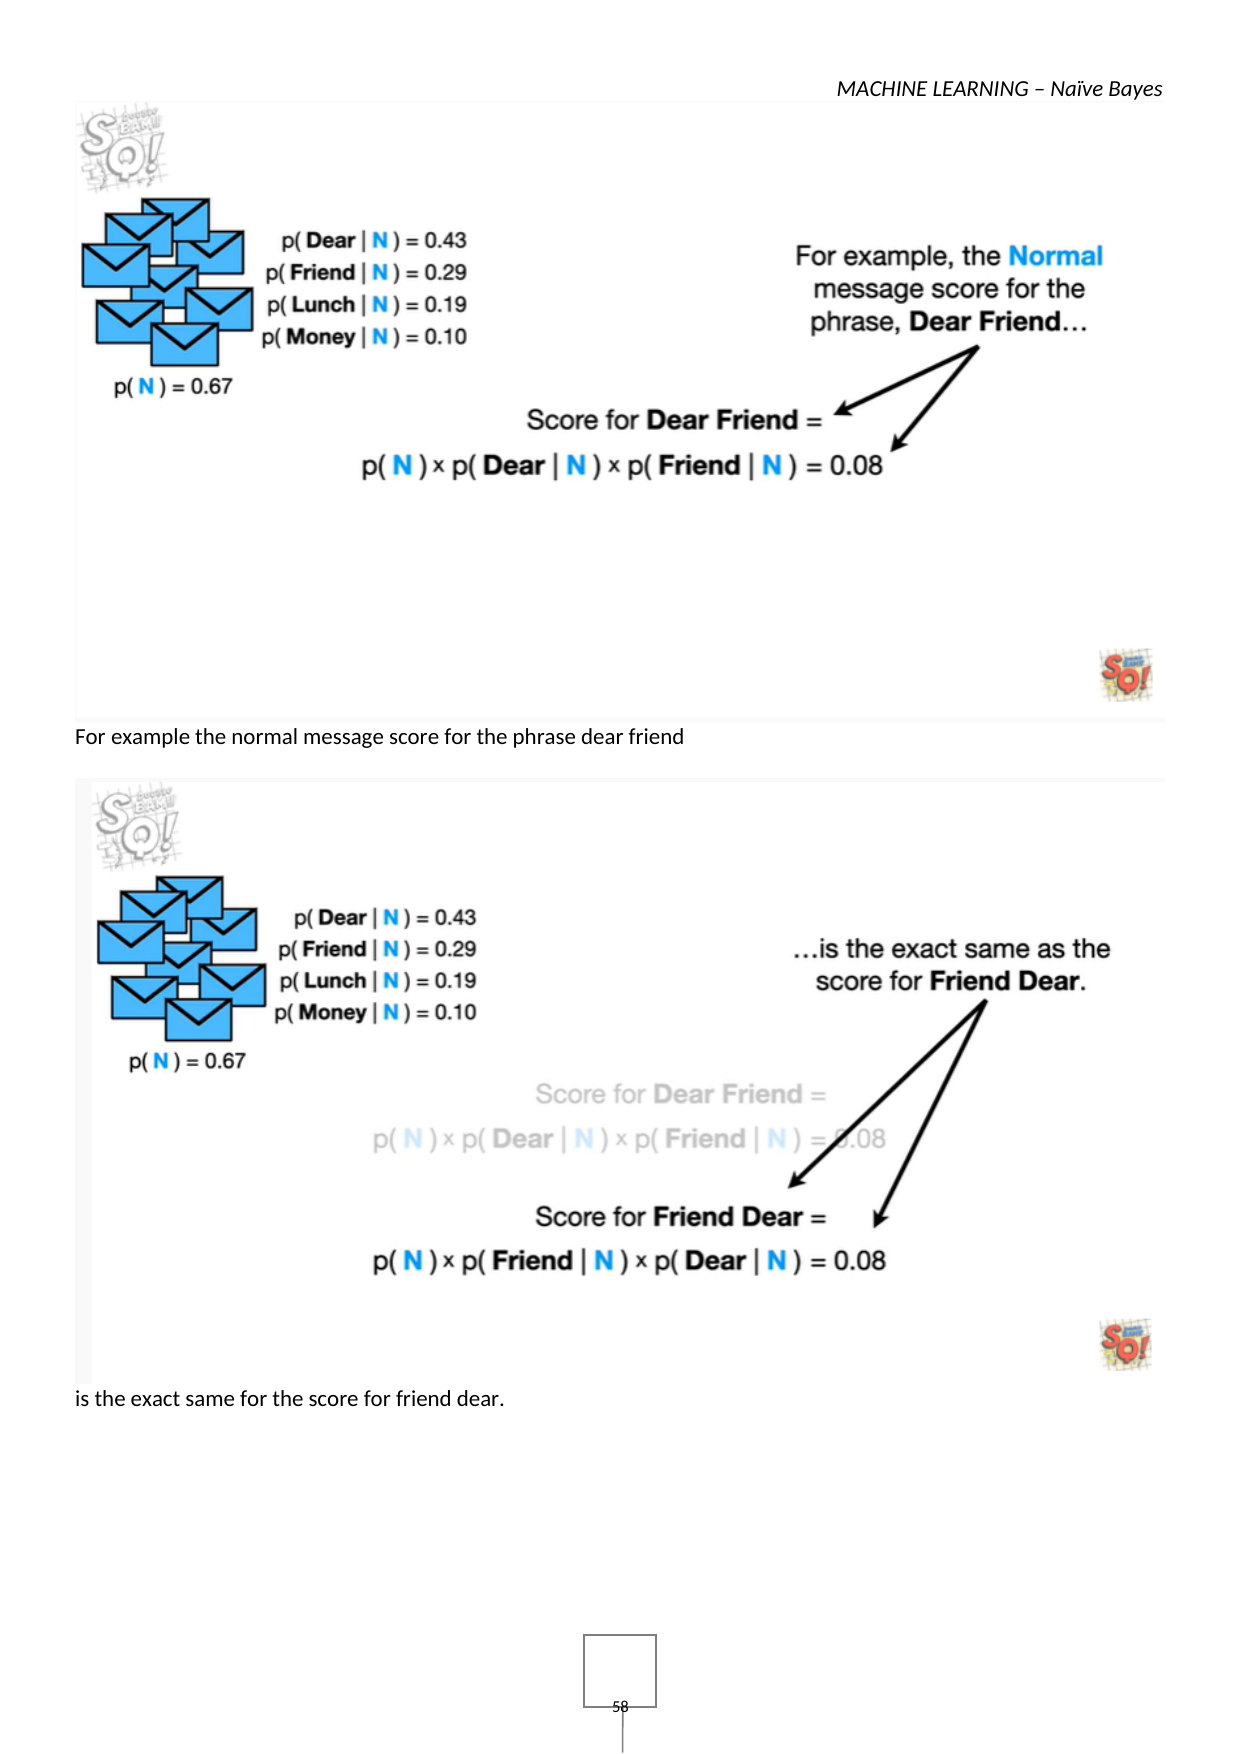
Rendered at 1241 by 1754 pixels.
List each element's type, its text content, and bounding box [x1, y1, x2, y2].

text is the exact same for the score for friend dear. [75, 1384, 1165, 1412]
picture [75, 101, 1166, 723]
text For example the normal message score for the phrase dear friend [75, 723, 1165, 750]
picture [75, 778, 1166, 1384]
